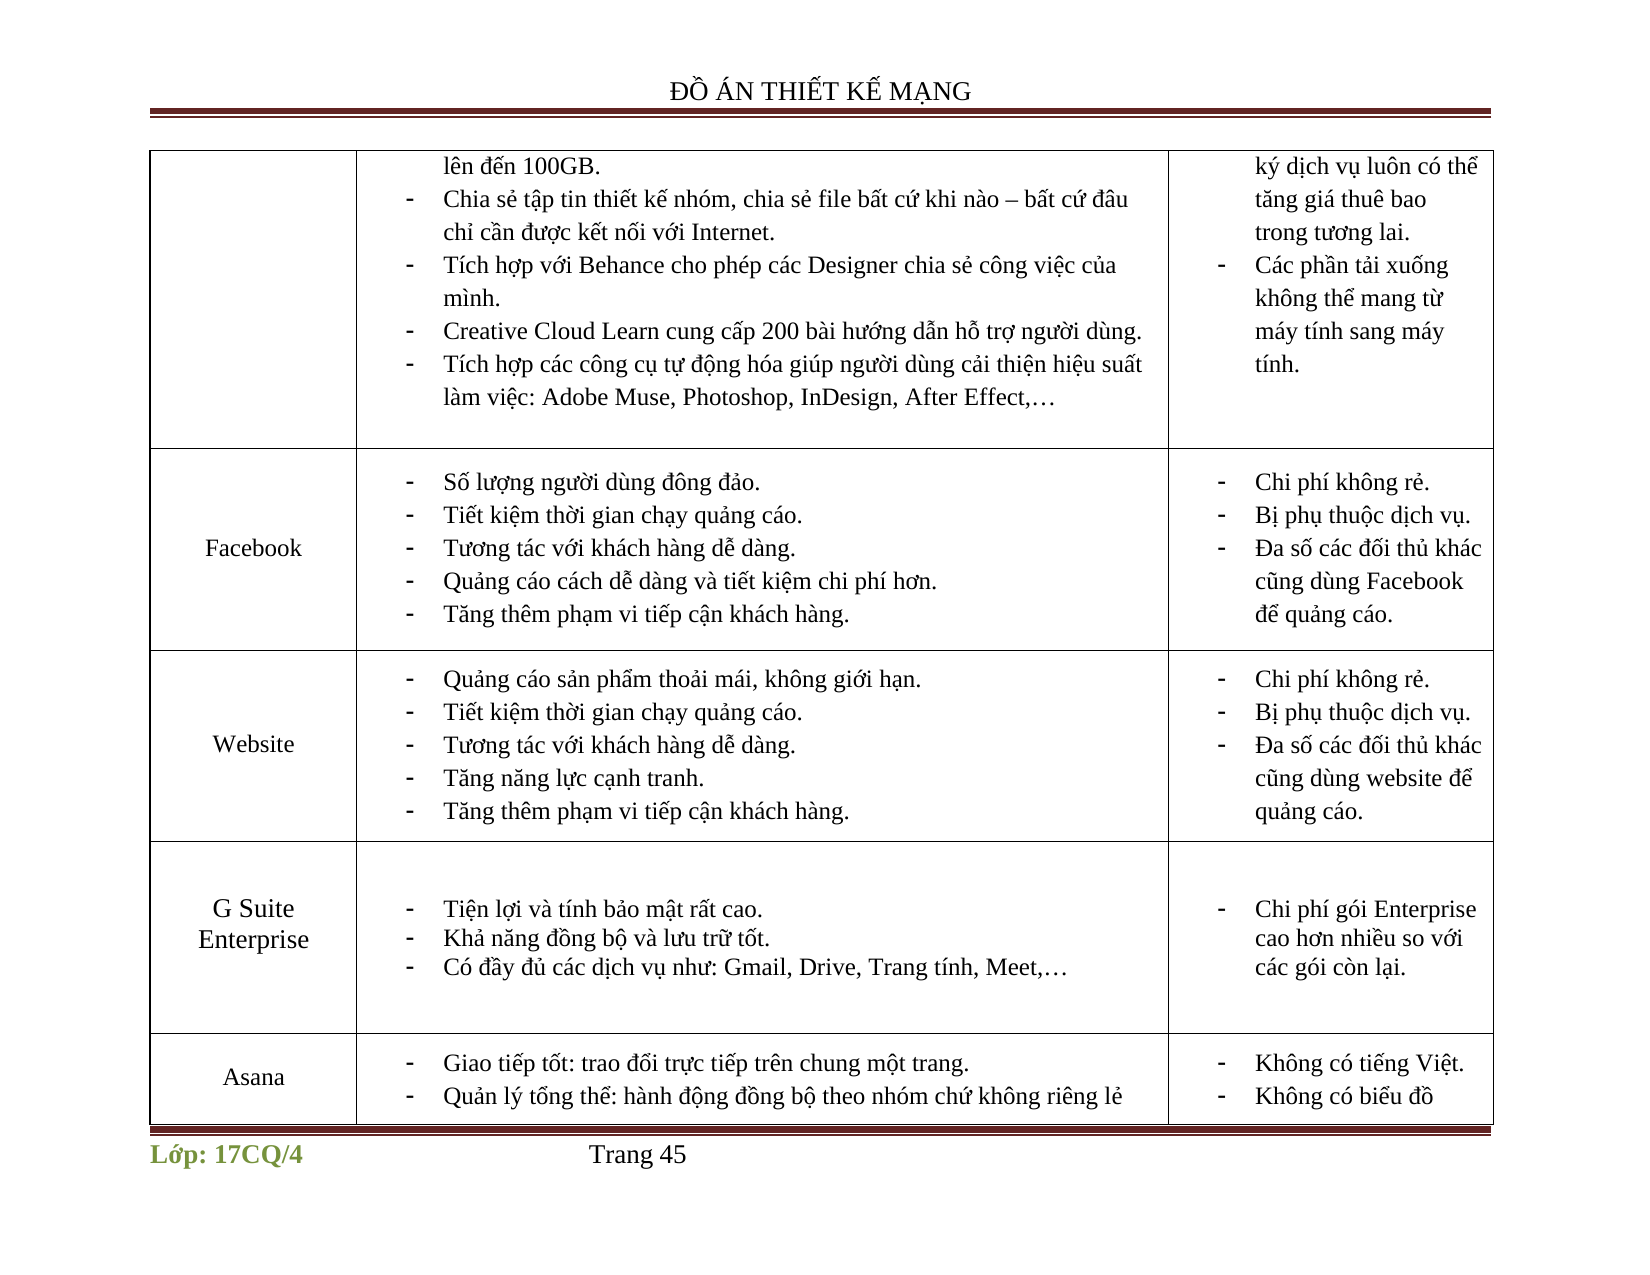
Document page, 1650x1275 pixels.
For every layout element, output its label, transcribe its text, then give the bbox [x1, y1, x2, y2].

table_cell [357, 151, 1168, 448]
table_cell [357, 1034, 1168, 1124]
table_cell Chi phí không rẻ. Bị phụ thuộc dịch vụ. Đa số các đối thủ khác cũng dùng Facebook để quảng cáo. [1169, 449, 1493, 650]
table_cell Facebook [151, 449, 356, 650]
table_cell Quảng cáo sản phẩm thoải mái, không giới hạn. Tiết kiệm thời gian chạy quảng cáo. Tương tác với khách hàng dễ dàng. Tăng năng lực cạnh tranh. Tăng thêm phạm vi tiếp cận khách hàng. [357, 651, 1168, 841]
table_cell Website [151, 651, 356, 841]
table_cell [1169, 1034, 1493, 1124]
table_cell Số lượng người dùng đông đảo. Tiết kiệm thời gian chạy quảng cáo. Tương tác với khách hàng dễ dàng. Quảng cáo cách dễ dàng và tiết kiệm chi phí hơn. Tăng thêm phạm vi tiếp cận khách hàng. [357, 449, 1168, 650]
table_cell Asana [151, 1034, 356, 1124]
table_cell Chi phí gói Enterprise cao hơn nhiều so với các gói còn lại. [1169, 842, 1493, 1032]
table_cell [1169, 151, 1493, 448]
table_cell G Suite Enterprise [151, 842, 356, 1032]
table_cell Tiện lợi và tính bảo mật rất cao. Khả năng đồng bộ và lưu trữ tốt. Có đầy đủ các dịch vụ như: Gmail, Drive, Trang tính, Meet,… [357, 842, 1168, 1032]
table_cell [151, 151, 356, 448]
table_cell Chi phí không rẻ. Bị phụ thuộc dịch vụ. Đa số các đối thủ khác cũng dùng website để quảng cáo. [1169, 651, 1493, 841]
